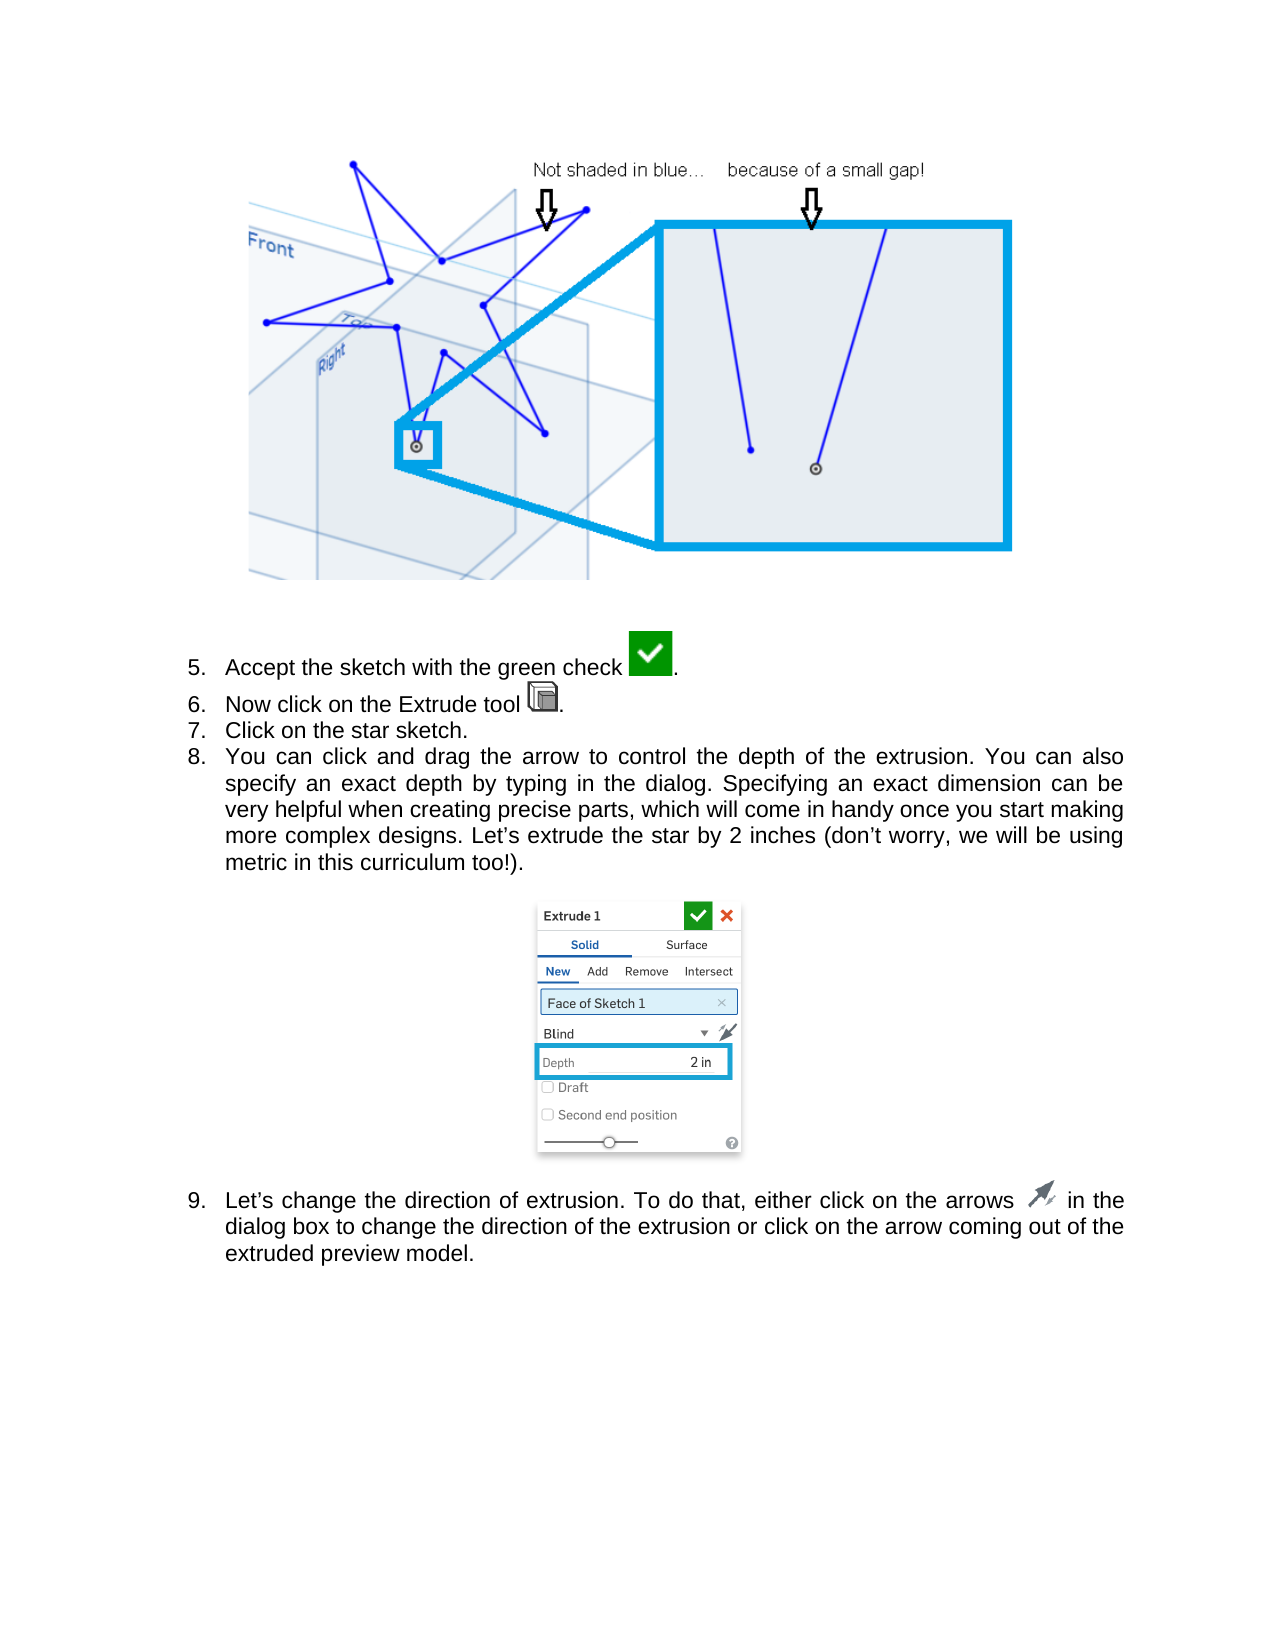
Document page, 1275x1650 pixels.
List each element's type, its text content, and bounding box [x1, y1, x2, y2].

list Let’s change the direction of extrusion. To do that, either click on the arrows in the dialog box to change the direction of the extrusion or click on the arrow coming out of the extruded preview model. [187, 1177, 1125, 1266]
picture [525, 887, 750, 1165]
picture [628, 631, 673, 676]
picture [248, 150, 1027, 580]
list You can click and drag the arrow to control the depth of the extrusion. You can also specify an exact depth by typing in the dialog. Specifying an exact dimension can be very helpful when creating precise parts, which will come in handy once you start making more complex designs. Let’s extrude the star by 2 inches (don’t worry, we will be using metric in this curriculum too!). [187, 743, 1125, 875]
list Now click on the Extrude tool . [187, 680, 1125, 717]
picture [1024, 1177, 1060, 1209]
list Accept the sketch with the green check . [187, 631, 1125, 680]
list Click on the star sketch. [187, 717, 1125, 743]
picture [526, 680, 559, 713]
